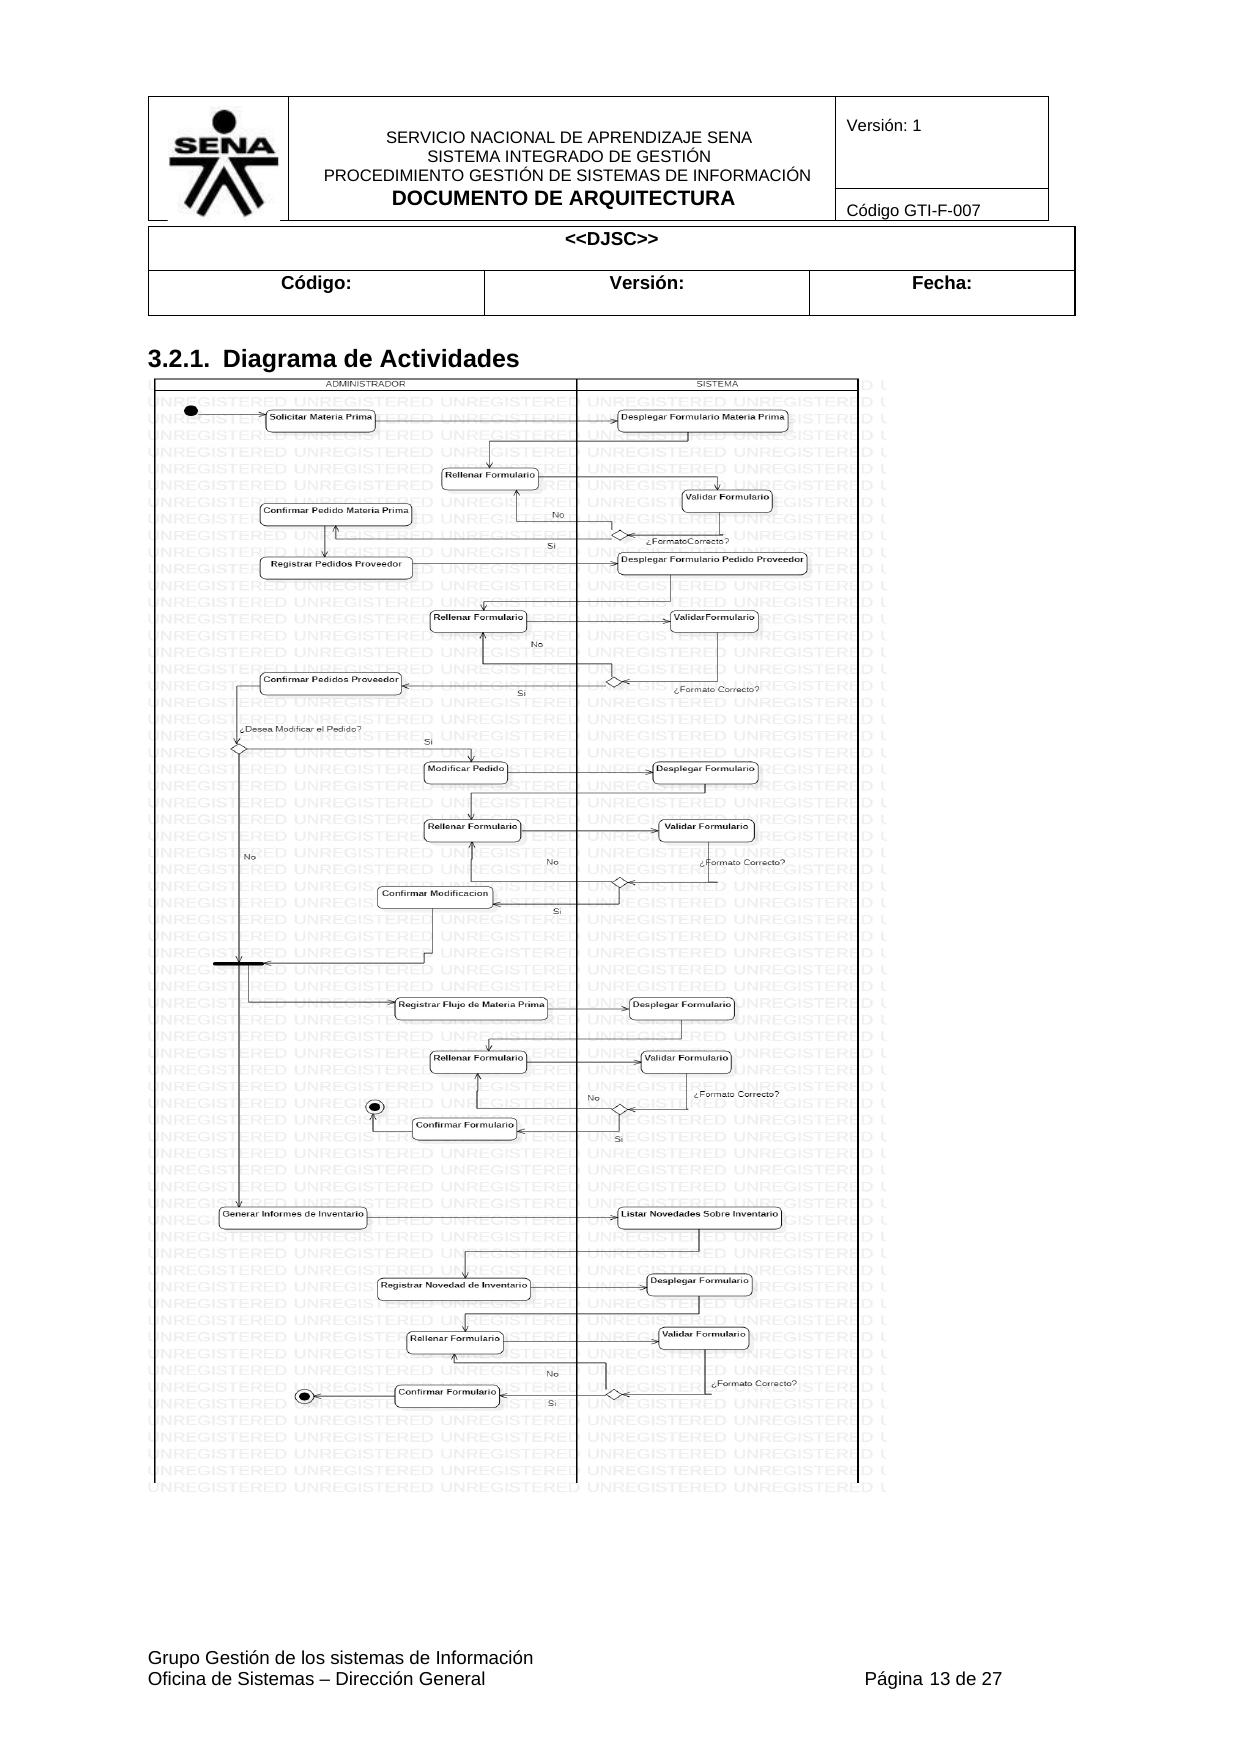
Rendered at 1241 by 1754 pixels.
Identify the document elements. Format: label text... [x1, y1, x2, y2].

picture [167, 106, 281, 221]
picture [147, 373, 887, 1505]
